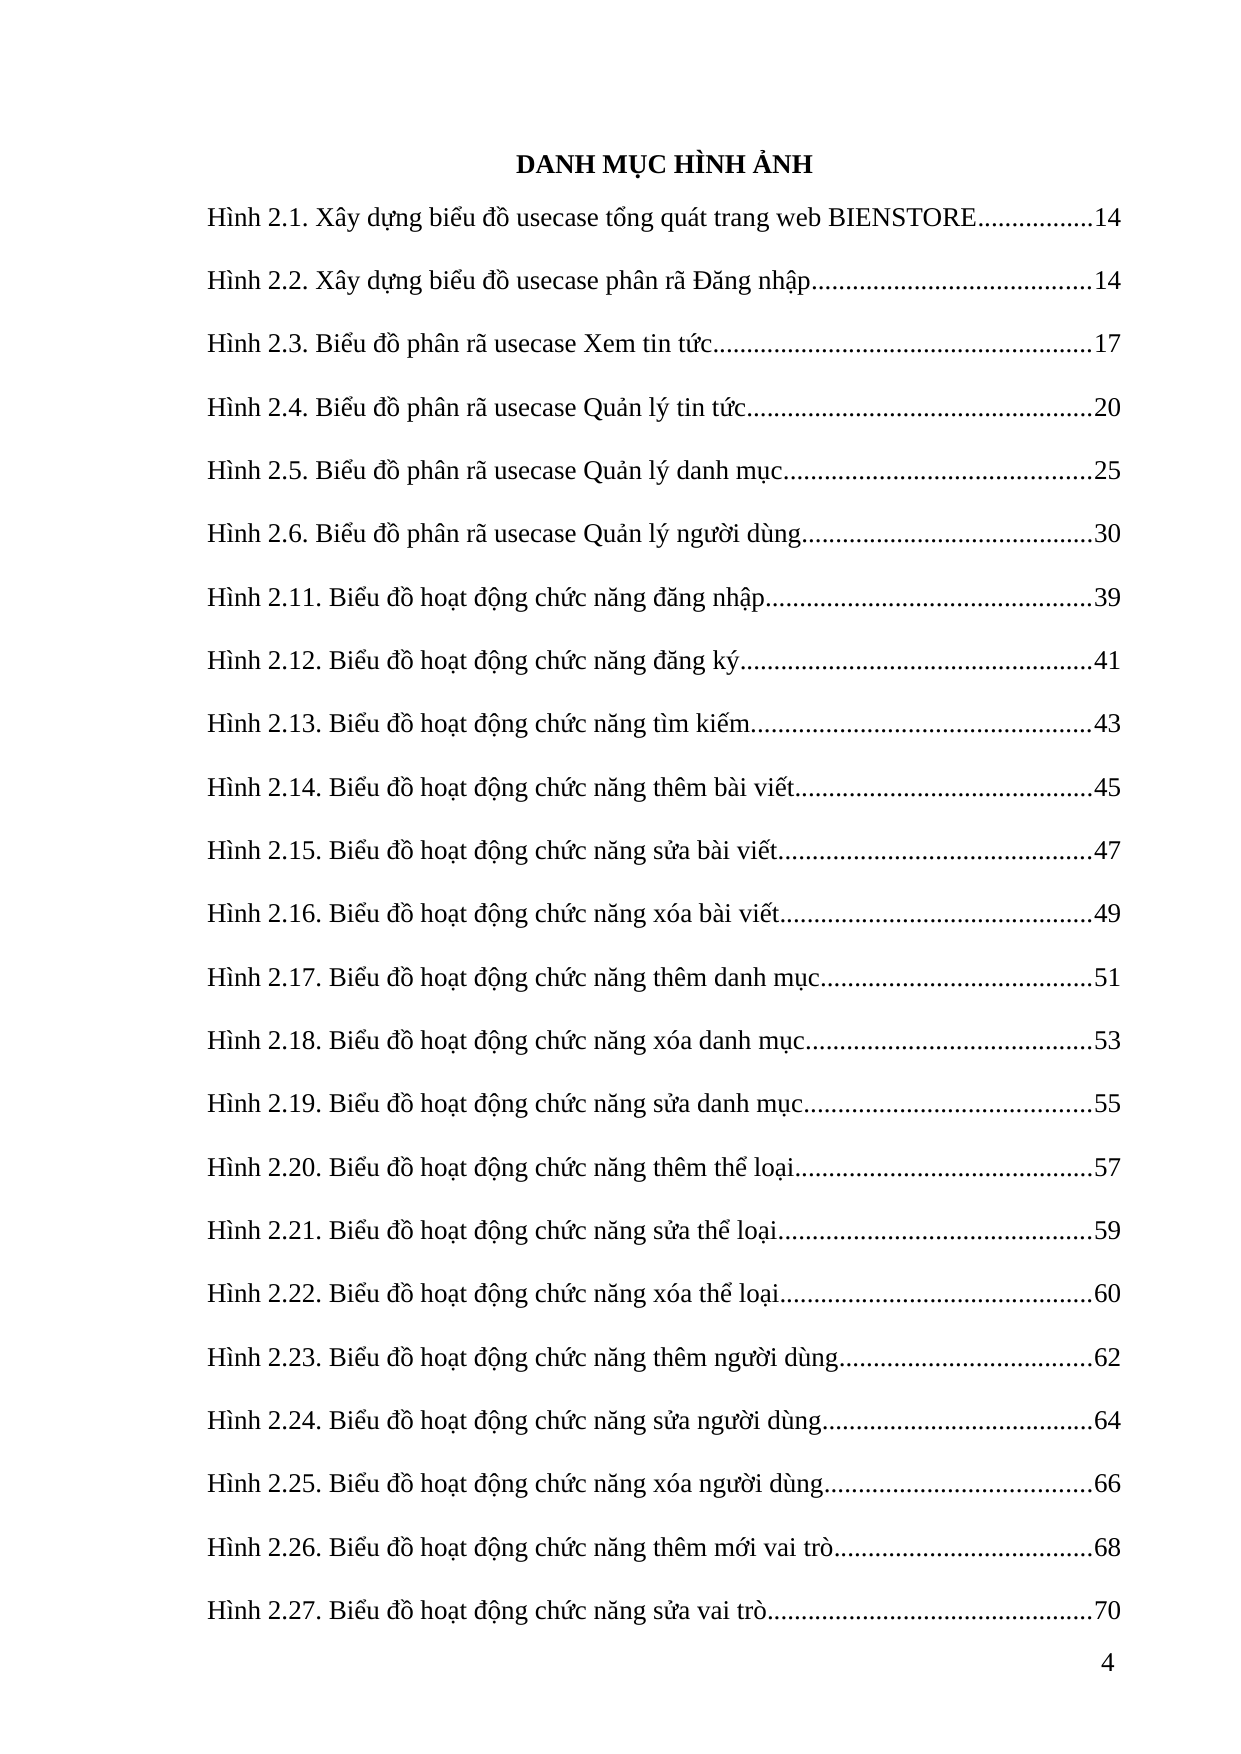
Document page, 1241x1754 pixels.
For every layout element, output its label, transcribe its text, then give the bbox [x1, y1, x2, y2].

text Hình 2.1. Xây dựng biểu đồ usecase tổng quát trang web BIENSTORE 14 [207, 201, 1122, 232]
text Hình 2.25. Biểu đồ hoạt động chức năng xóa người dùng 66 [207, 1467, 1122, 1498]
text Hình 2.24. Biểu đồ hoạt động chức năng sửa người dùng 64 [207, 1404, 1122, 1435]
text Hình 2.17. Biểu đồ hoạt động chức năng thêm danh mục 51 [207, 961, 1122, 992]
text Hình 2.14. Biểu đồ hoạt động chức năng thêm bài viết 45 [207, 771, 1122, 802]
text Hình 2.6. Biểu đồ phân rã usecase Quản lý người dùng 30 [207, 517, 1122, 548]
text Hình 2.2. Xây dựng biểu đồ usecase phân rã Đăng nhập 14 [207, 264, 1122, 295]
text Hình 2.16. Biểu đồ hoạt động chức năng xóa bài viết 49 [207, 897, 1122, 928]
text Hình 2.21. Biểu đồ hoạt động chức năng sửa thể loại 59 [207, 1214, 1122, 1245]
text Hình 2.15. Biểu đồ hoạt động chức năng sửa bài viết 47 [207, 834, 1122, 865]
subtitle DANH MỤC HÌNH ẢNH [207, 148, 1122, 179]
text Hình 2.22. Biểu đồ hoạt động chức năng xóa thể loại 60 [207, 1277, 1122, 1308]
text Hình 2.23. Biểu đồ hoạt động chức năng thêm người dùng 62 [207, 1341, 1122, 1372]
text Hình 2.12. Biểu đồ hoạt động chức năng đăng ký 41 [207, 644, 1122, 675]
text Hình 2.13. Biểu đồ hoạt động chức năng tìm kiếm 43 [207, 707, 1122, 738]
text Hình 2.3. Biểu đồ phân rã usecase Xem tin tức 17 [207, 327, 1122, 358]
text Hình 2.18. Biểu đồ hoạt động chức năng xóa danh mục 53 [207, 1024, 1122, 1055]
text Hình 2.26. Biểu đồ hoạt động chức năng thêm mới vai trò 68 [207, 1531, 1122, 1562]
text Hình 2.4. Biểu đồ phân rã usecase Quản lý tin tức 20 [207, 391, 1122, 422]
text Hình 2.27. Biểu đồ hoạt động chức năng sửa vai trò 70 [207, 1594, 1122, 1625]
text Hình 2.19. Biểu đồ hoạt động chức năng sửa danh mục 55 [207, 1087, 1122, 1118]
text Hình 2.5. Biểu đồ phân rã usecase Quản lý danh mục 25 [207, 454, 1122, 485]
text Hình 2.11. Biểu đồ hoạt động chức năng đăng nhập 39 [207, 581, 1122, 612]
text Hình 2.20. Biểu đồ hoạt động chức năng thêm thể loại 57 [207, 1151, 1122, 1182]
